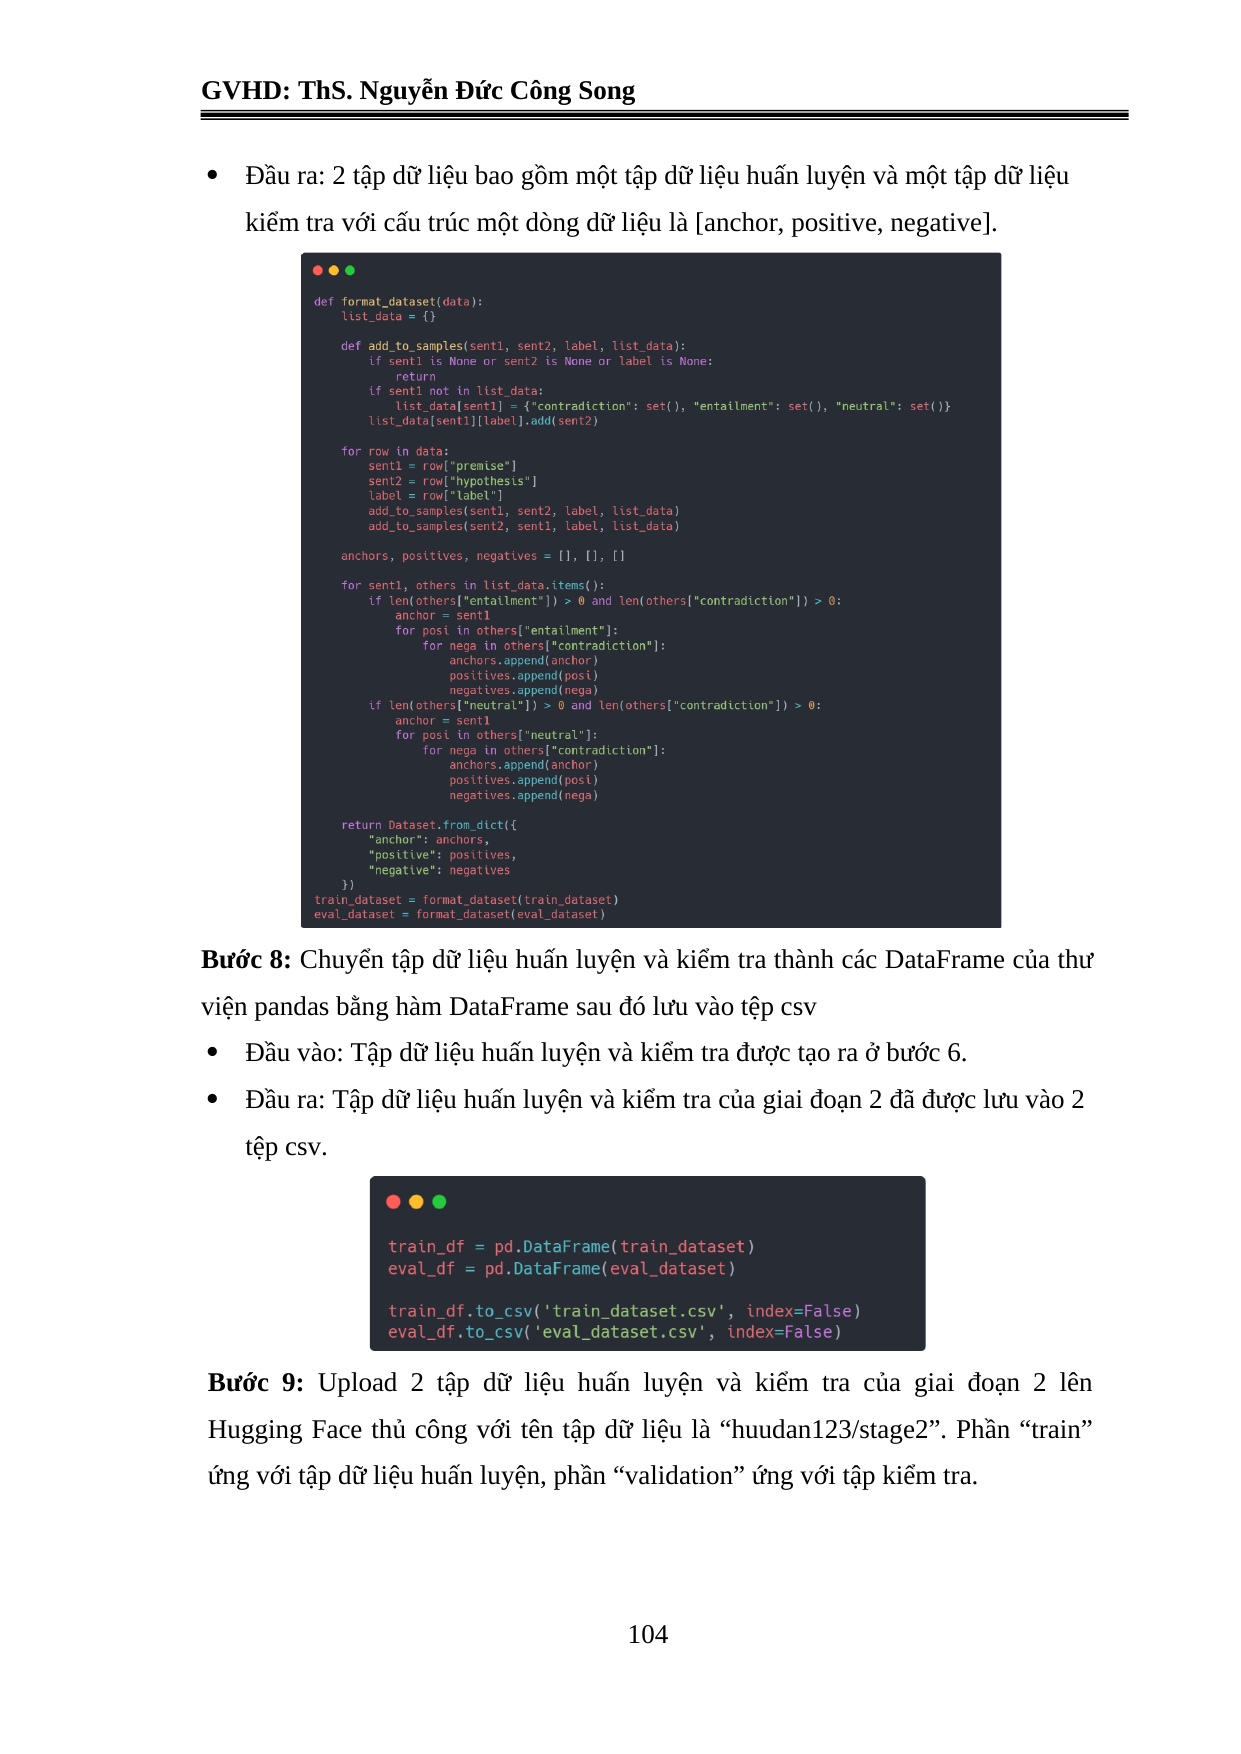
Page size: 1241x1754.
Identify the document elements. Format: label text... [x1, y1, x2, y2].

text Bước 9: Upload 2 tập dữ liệu huấn luyện và kiểm tra của giai đoạn 2 lên Hugging Face thủ công với tên tập dữ liệu là “huudan123/stage2”. Phần “train” ứng với tập dữ liệu huấn luyện, phần “validation” ứng với tập kiểm tra. [208, 1366, 1094, 1491]
text Bước 8: Chuyển tập dữ liệu huấn luyện và kiểm tra thành các DataFrame của thư viện pandas bằng hàm DataFrame sau đó lưu vào tệp csv [201, 943, 1094, 1021]
picture [301, 252, 1002, 928]
list Đầu ra: 2 tập dữ liệu bao gồm một tập dữ liệu huấn luyện và một tập dữ liệu kiểm tra với cấu trúc một dòng dữ liệu là [anchor, positive, negative]. [208, 159, 1094, 237]
list Đầu ra: Tập dữ liệu huấn luyện và kiểm tra của giai đoạn 2 đã được lưu vào 2 tệp csv. [208, 1083, 1094, 1161]
list Đầu vào: Tập dữ liệu huấn luyện và kiểm tra được tạo ra ở bước 6. [208, 1036, 1094, 1068]
picture [369, 1176, 926, 1351]
